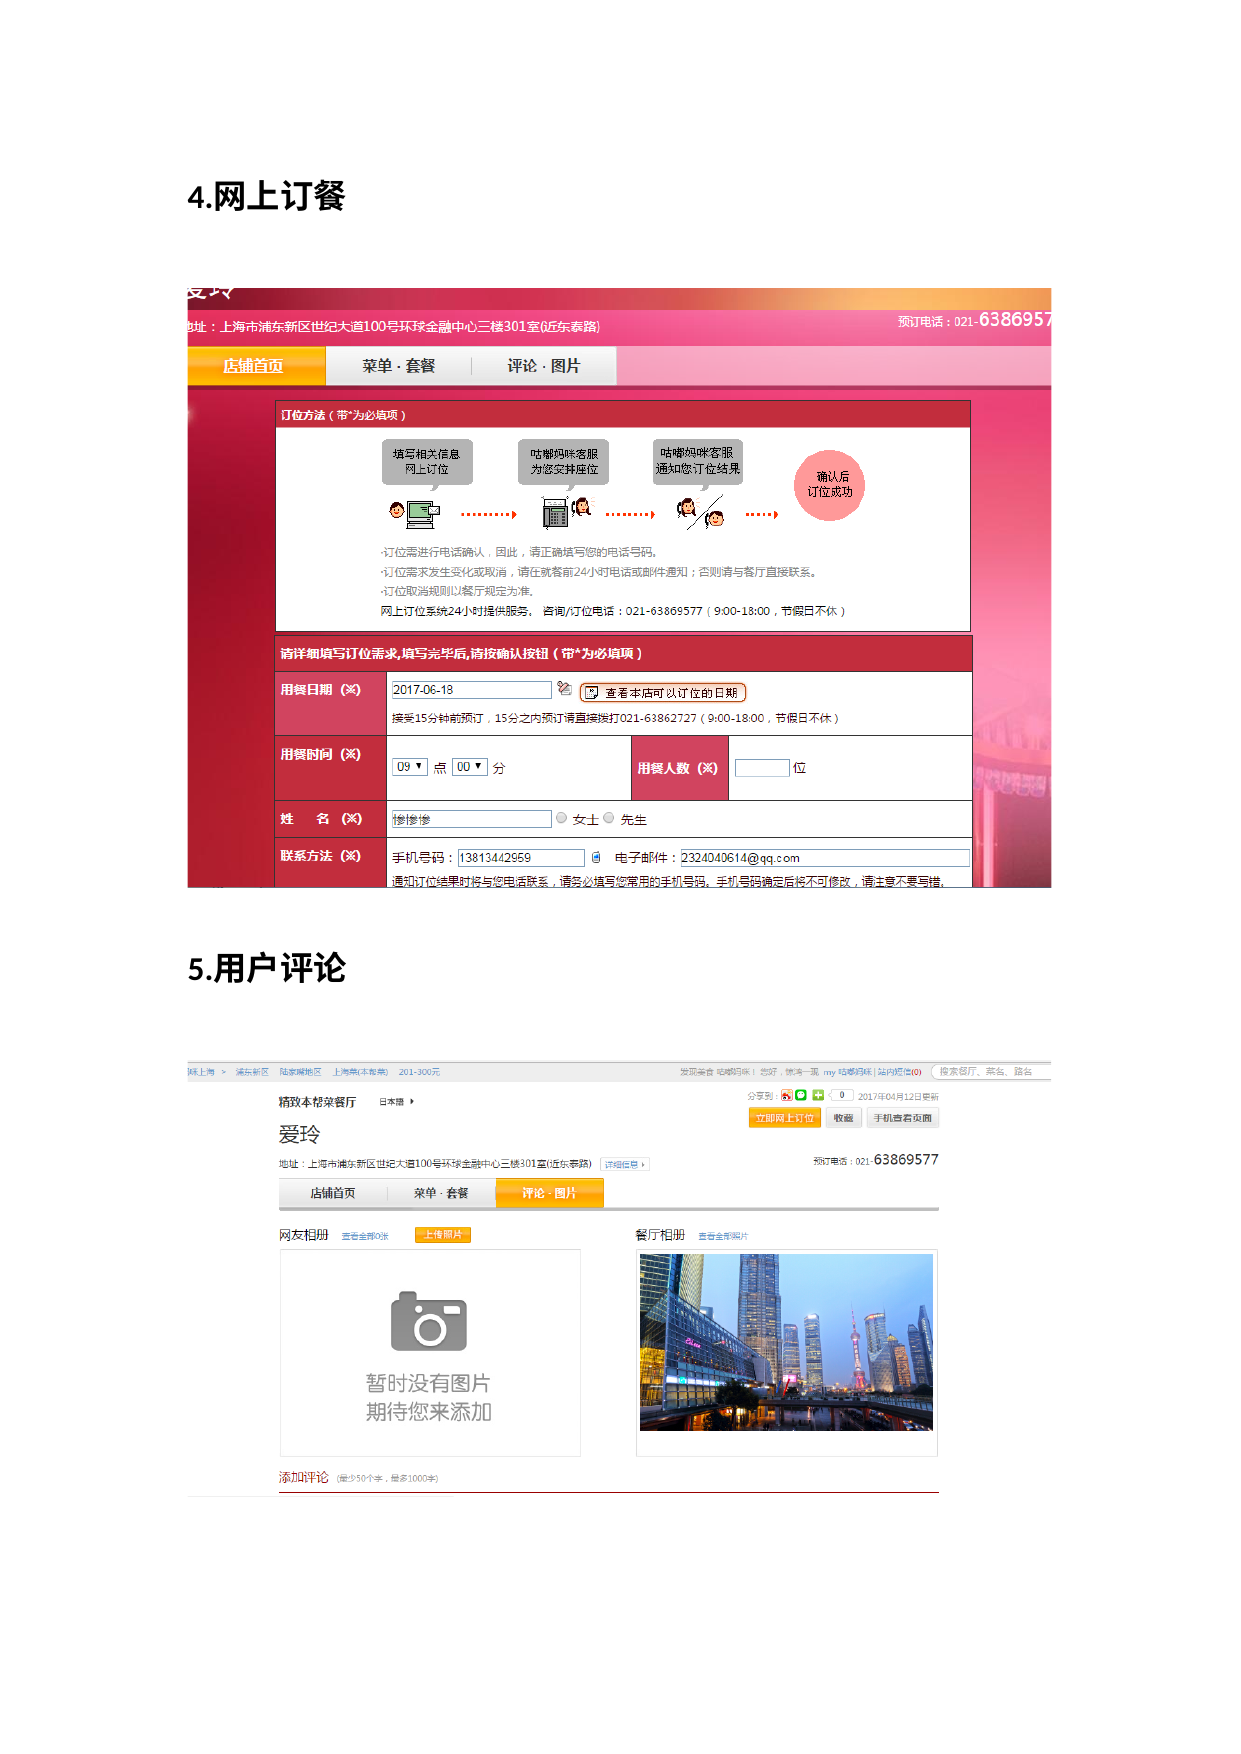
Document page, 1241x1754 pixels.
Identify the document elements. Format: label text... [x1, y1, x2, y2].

subtitle 网上订餐 [187, 162, 1053, 227]
subtitle 5.用户评论 [187, 933, 1053, 998]
picture [187, 288, 1052, 888]
picture [187, 1060, 1052, 1497]
